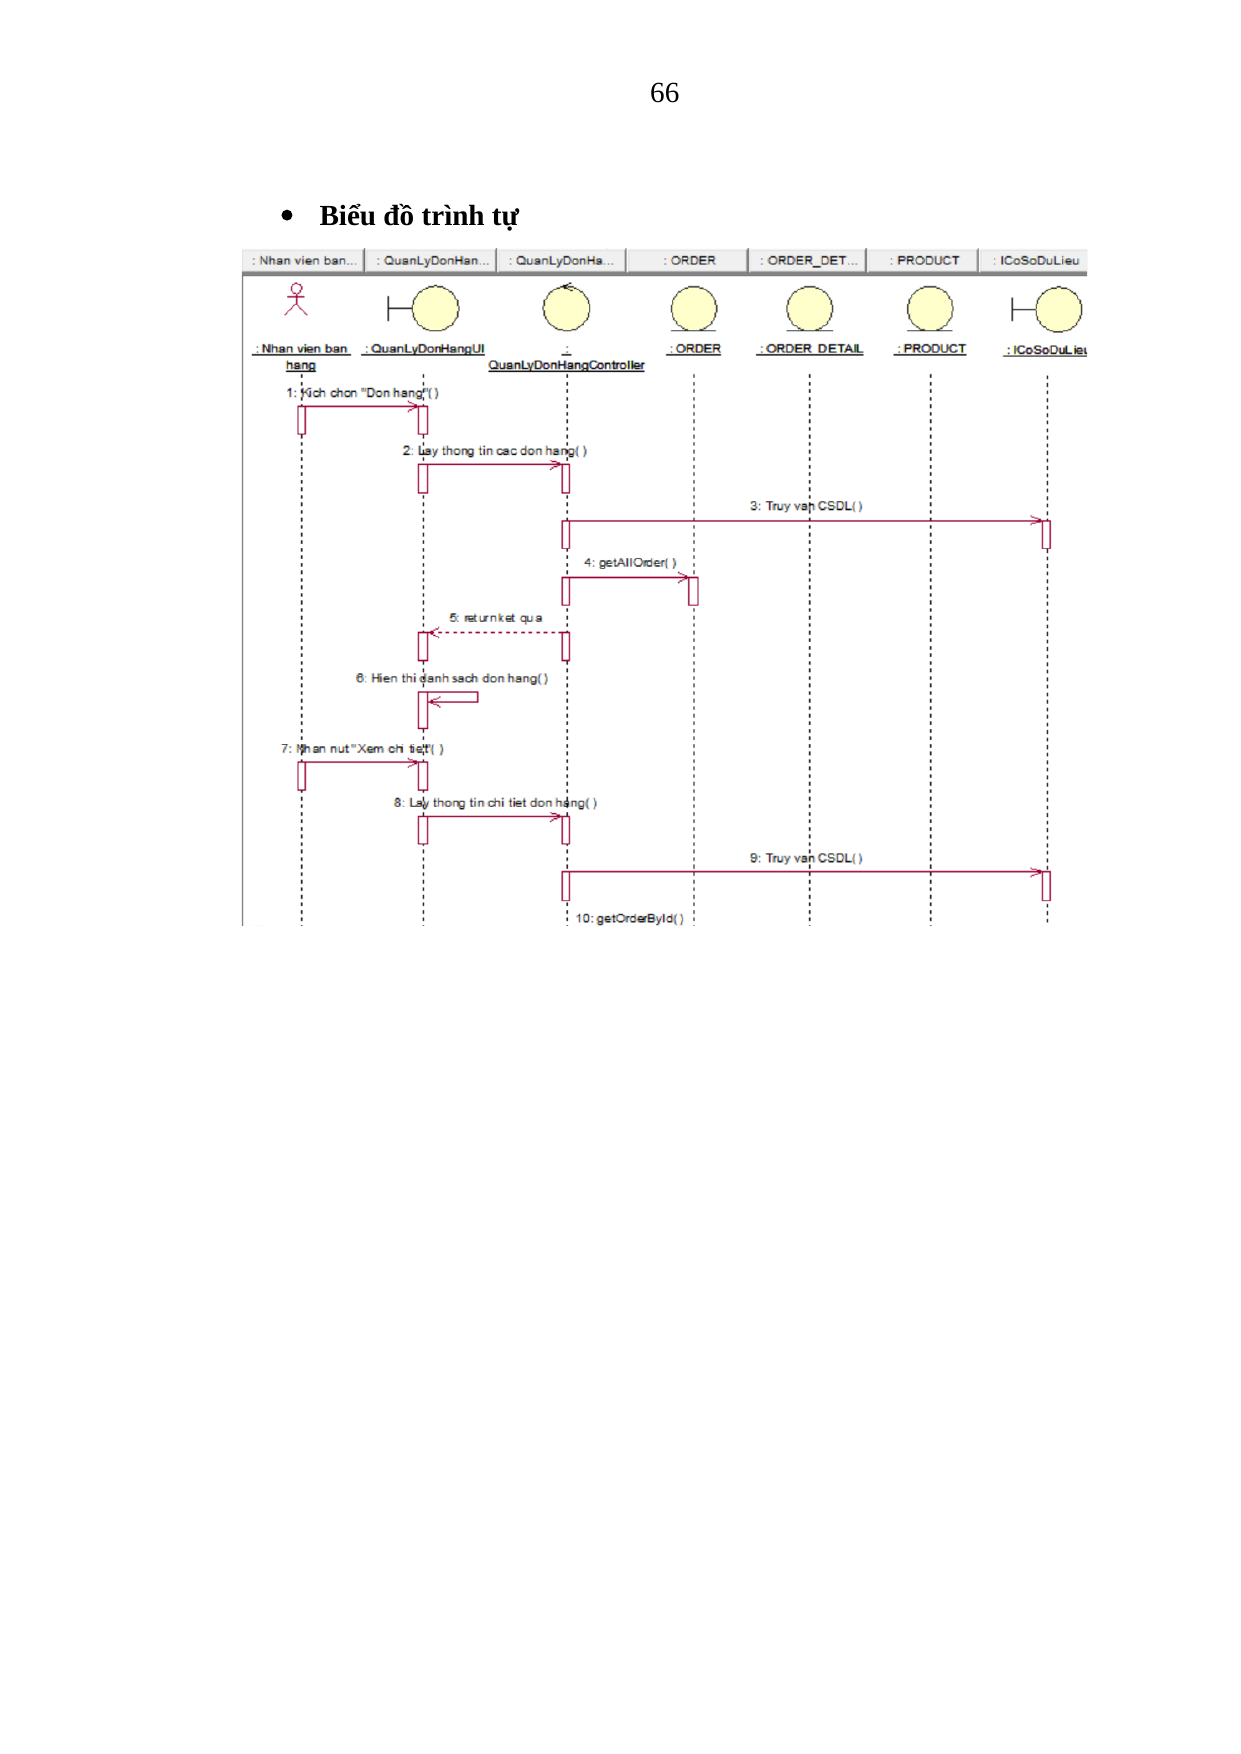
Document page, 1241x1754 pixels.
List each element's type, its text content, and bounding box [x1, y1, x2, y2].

picture [241, 248, 1088, 926]
list Biểu đồ trình tự [282, 198, 1122, 232]
